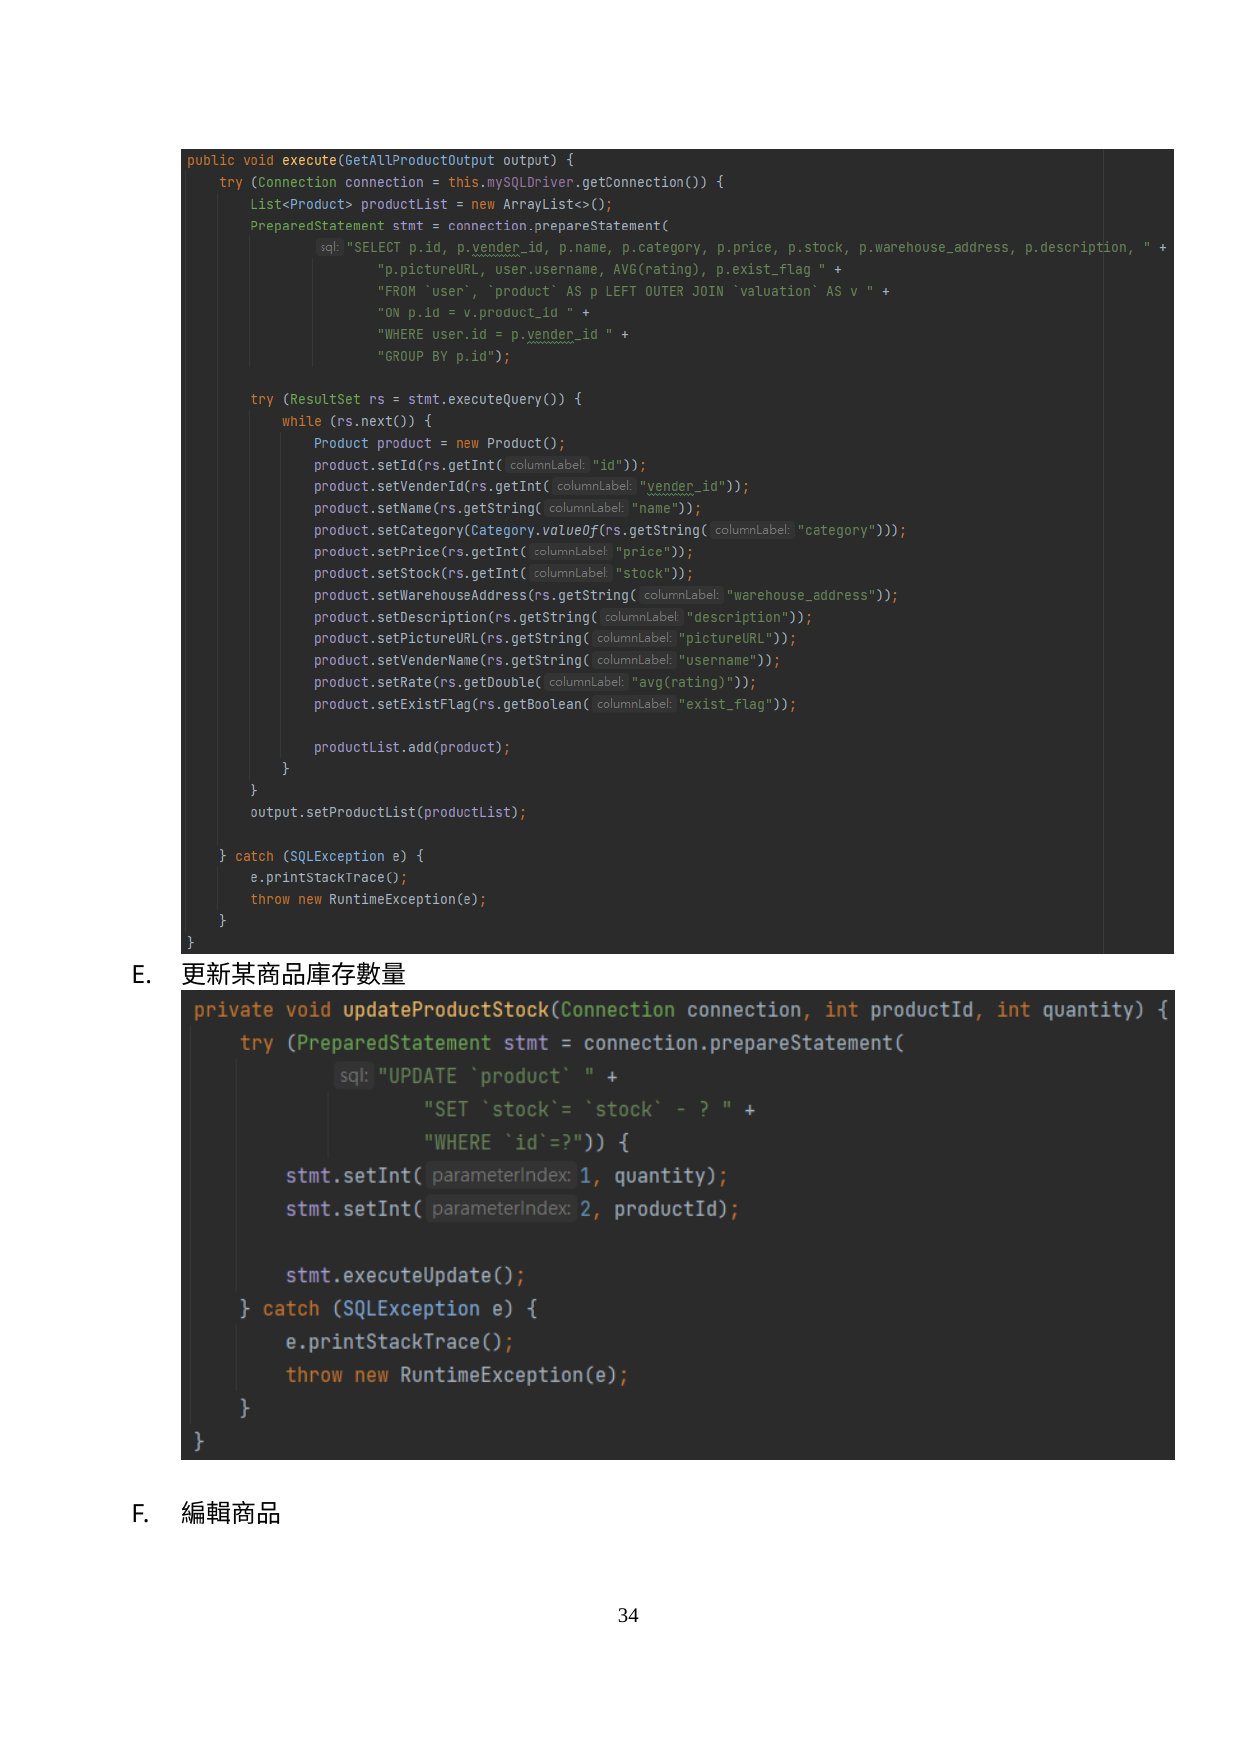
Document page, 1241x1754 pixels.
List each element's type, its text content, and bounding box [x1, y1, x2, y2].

picture [181, 149, 1174, 954]
list 更新某商品庫存數量 [131, 954, 1125, 990]
list 編輯商品 [131, 1494, 1125, 1530]
picture [181, 990, 1175, 1460]
